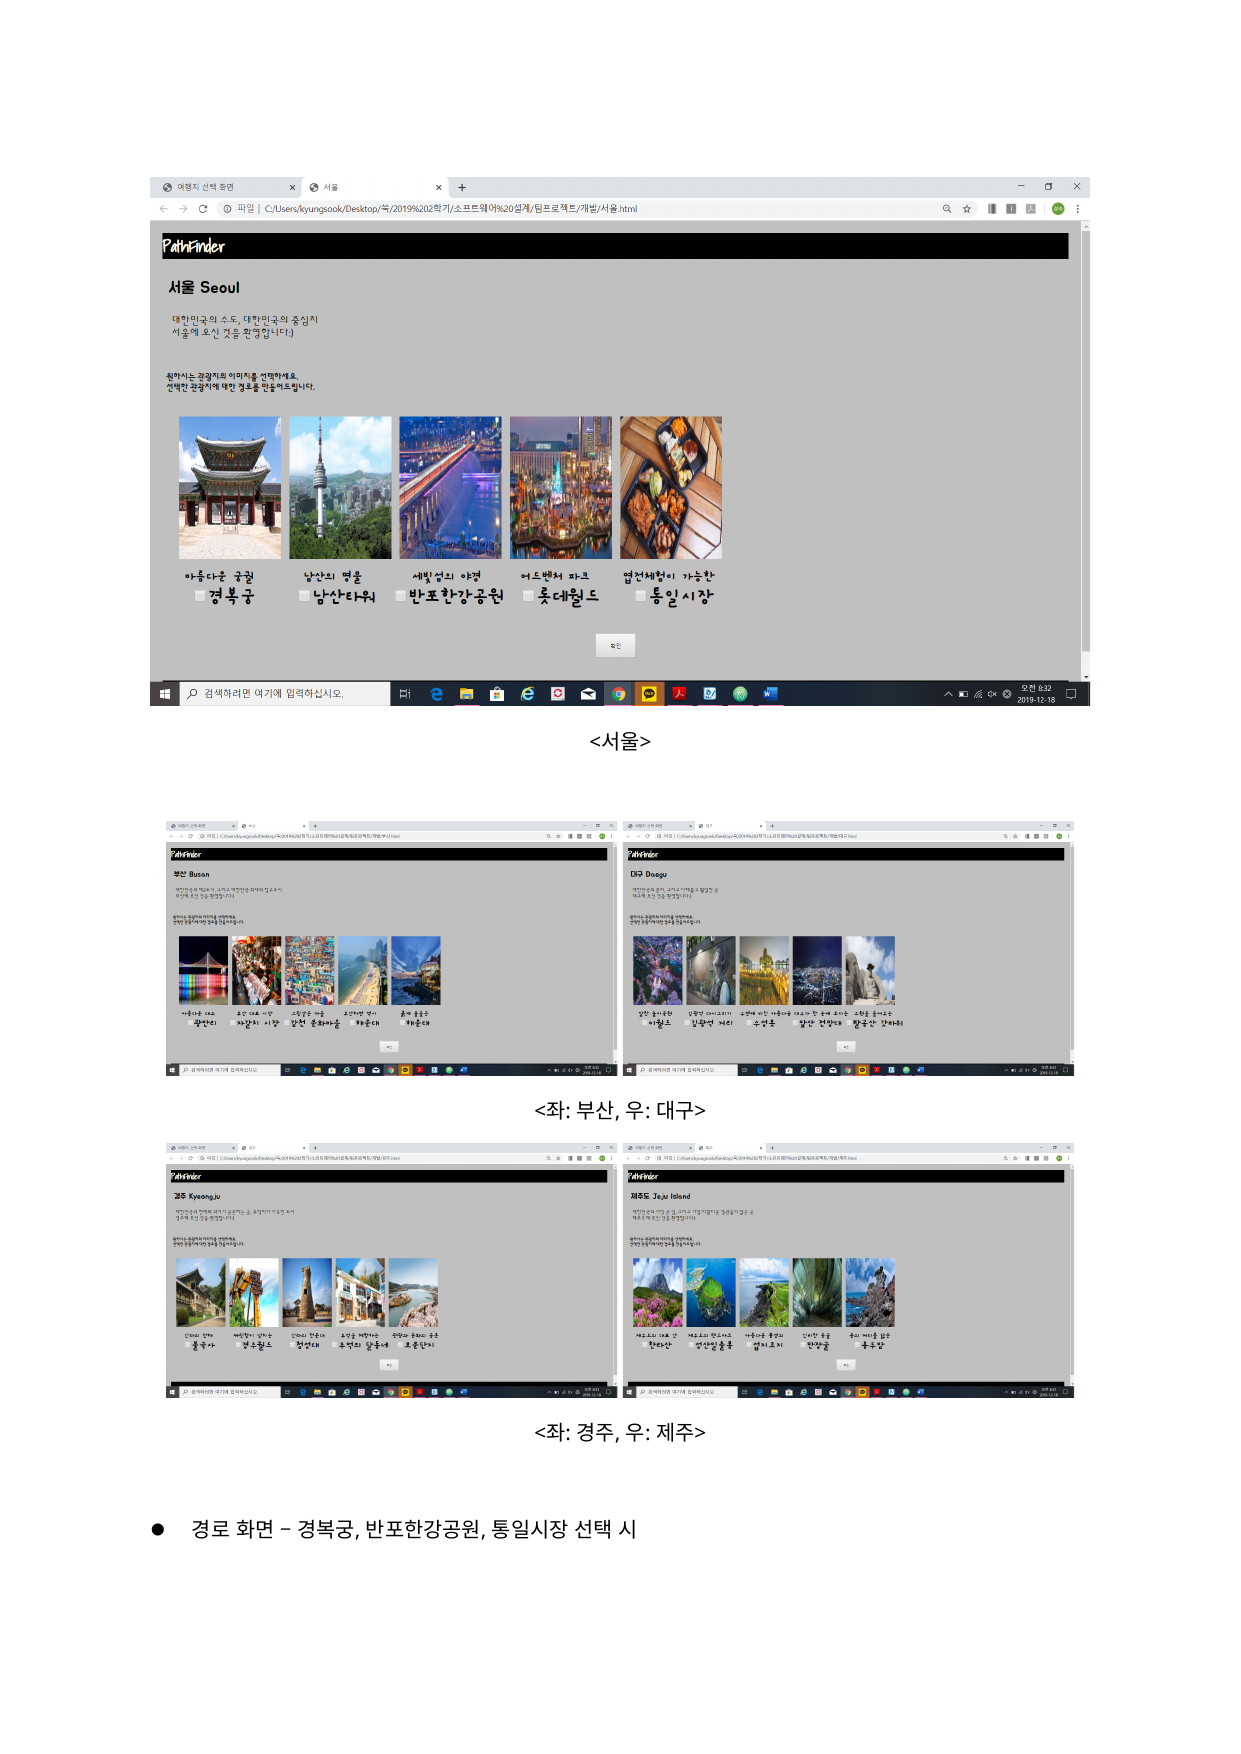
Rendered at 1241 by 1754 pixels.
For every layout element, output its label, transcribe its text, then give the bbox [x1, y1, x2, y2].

picture [622, 1143, 1075, 1398]
text <좌: 부산, 우: 대구> [150, 1094, 1090, 1125]
text <좌: 경주, 우: 제주> [150, 1417, 1090, 1447]
list 경로 화면 – 경복궁, 반포한강공원, 통일시장 선택 시 [150, 1513, 1090, 1543]
picture [166, 1143, 618, 1398]
picture [150, 177, 1091, 706]
picture [622, 821, 1075, 1076]
picture [166, 821, 618, 1076]
text <서울> [150, 725, 1090, 755]
